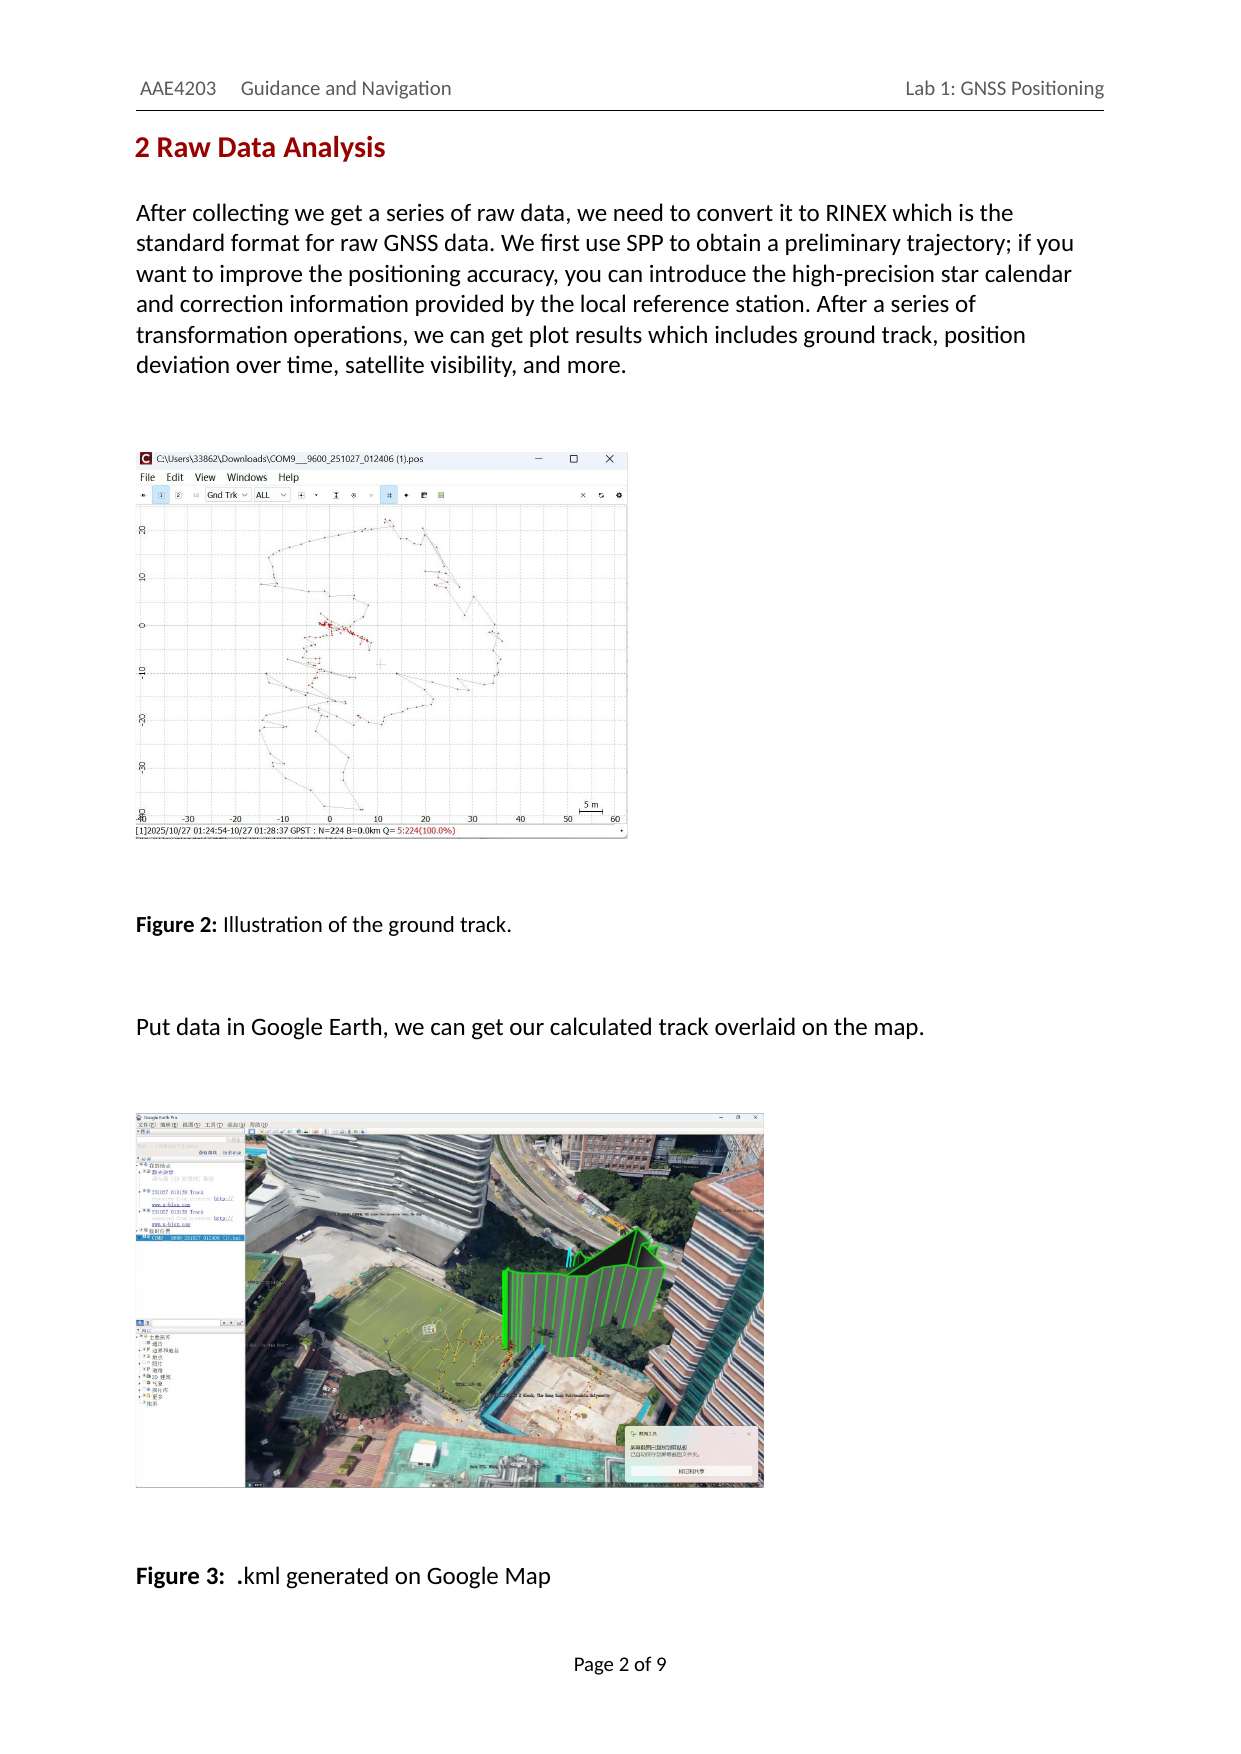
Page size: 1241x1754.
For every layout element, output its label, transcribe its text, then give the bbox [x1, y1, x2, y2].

text Figure 3: .kml generated on Google Map [136, 1560, 1104, 1590]
text After collecting we get a series of raw data, we need to convert it to RINEX which is the standard format for raw GNSS data. We first use SPP to obtain a preliminary trajectory; if you want to improve the positioning accuracy, you can introduce the high-precision star calendar and correction information provided by the local reference station. After a series of transformation operations, we can get plot results which includes ground track, position deviation over time, satellite visibility, and more. [136, 197, 1104, 380]
picture [135, 452, 628, 839]
subtitle 2 Raw Data Analysis [134, 128, 1104, 165]
picture [135, 1113, 764, 1488]
text Figure 2: Illustration of the ground track. [136, 910, 1104, 938]
text Put data in Google Earth, we can get our calculated track overlaid on the map. [136, 1011, 1104, 1041]
